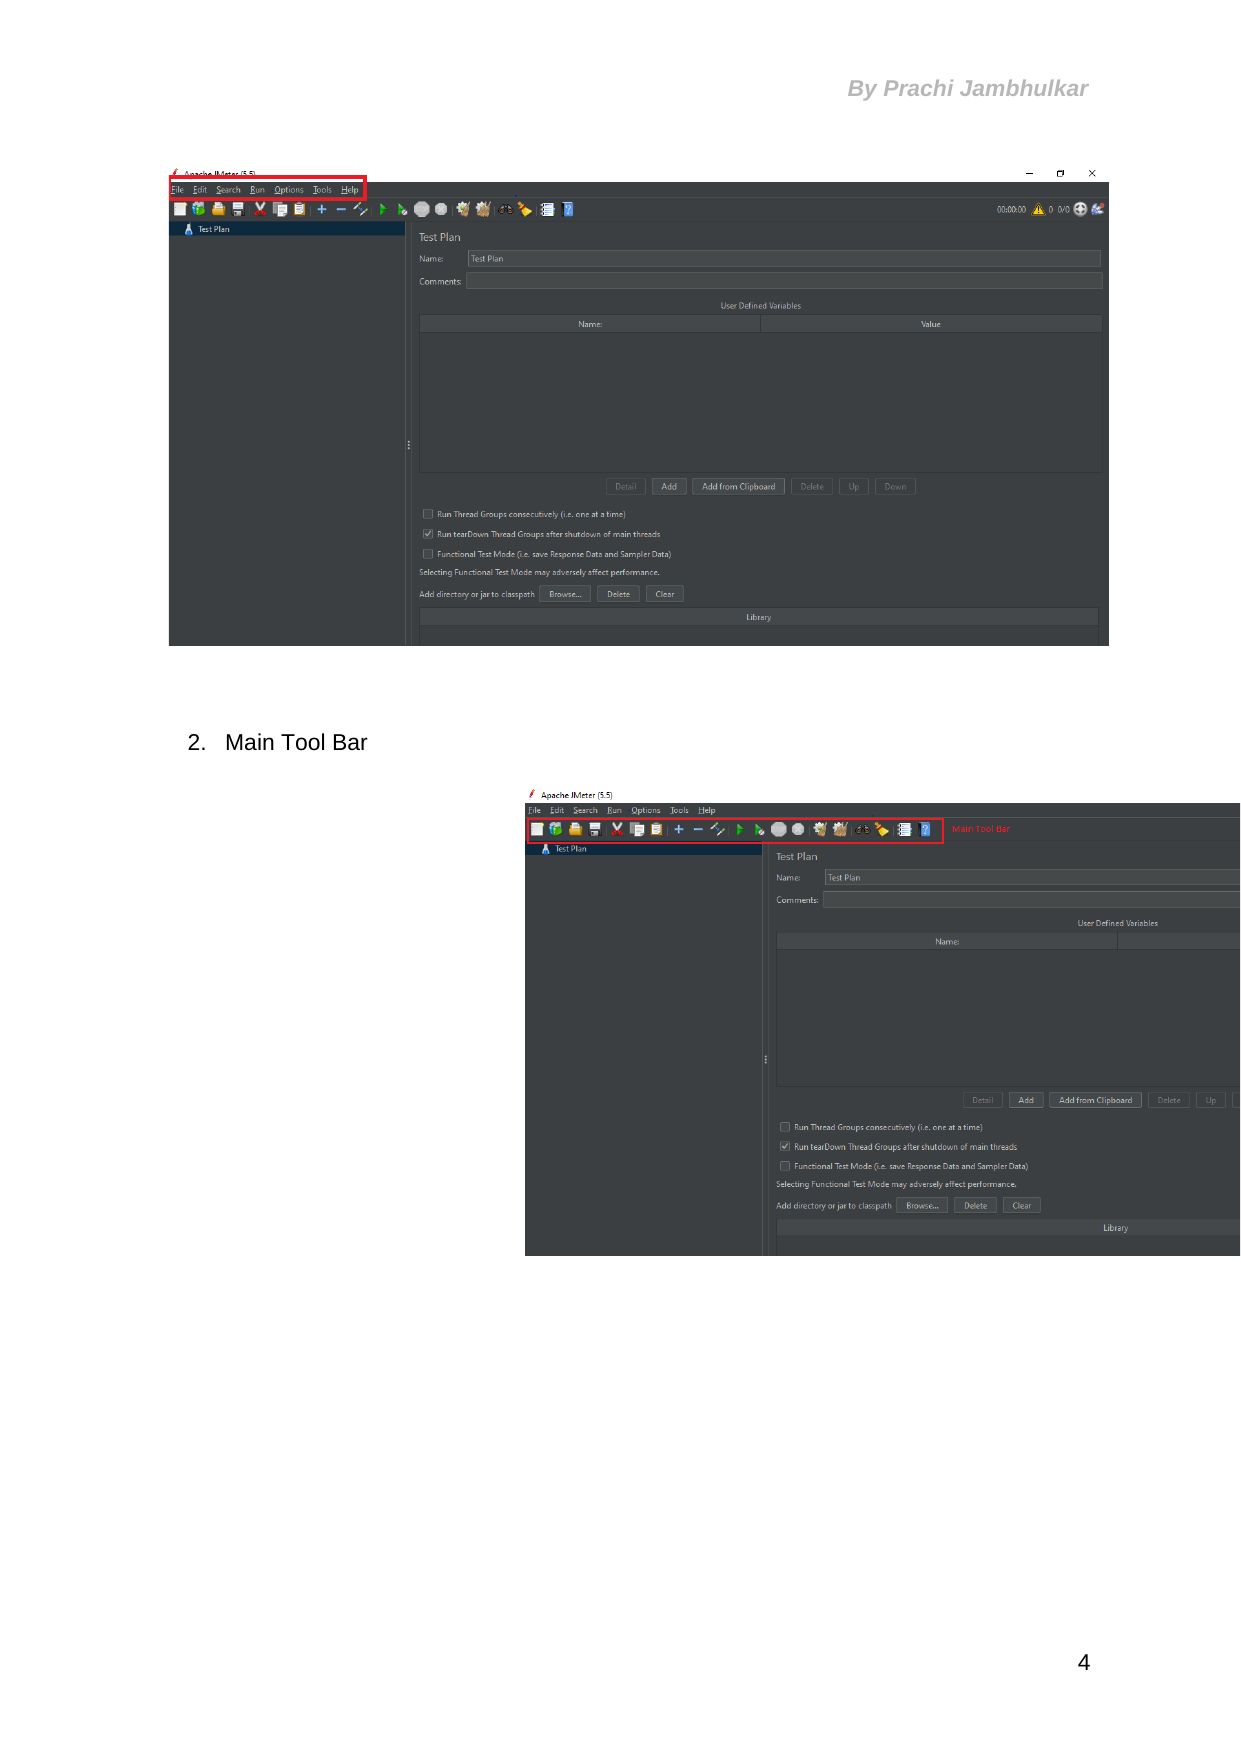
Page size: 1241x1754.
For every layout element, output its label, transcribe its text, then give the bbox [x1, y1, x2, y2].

picture [168, 168, 1109, 646]
list Main Tool Bar [187, 729, 1090, 755]
picture [525, 789, 1241, 1256]
